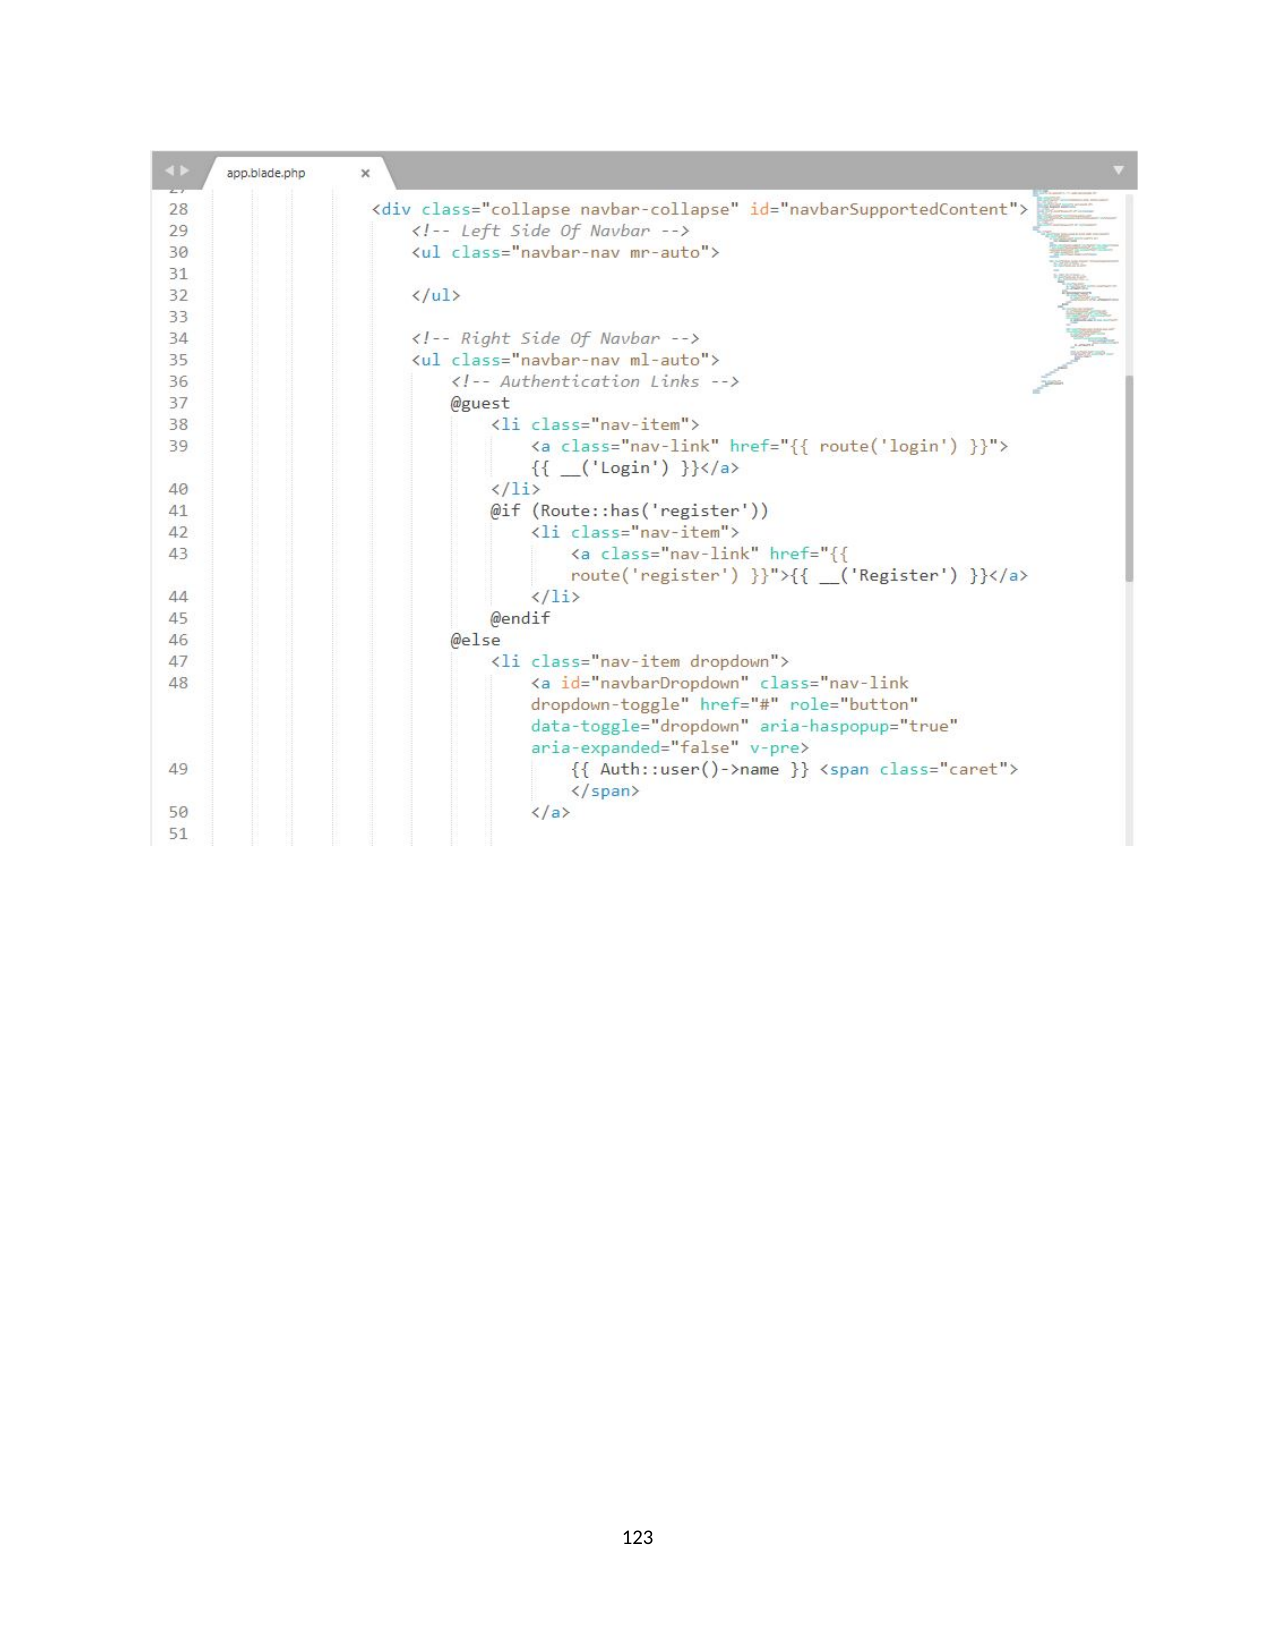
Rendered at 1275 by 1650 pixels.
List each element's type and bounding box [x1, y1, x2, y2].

picture [150, 150, 1138, 846]
